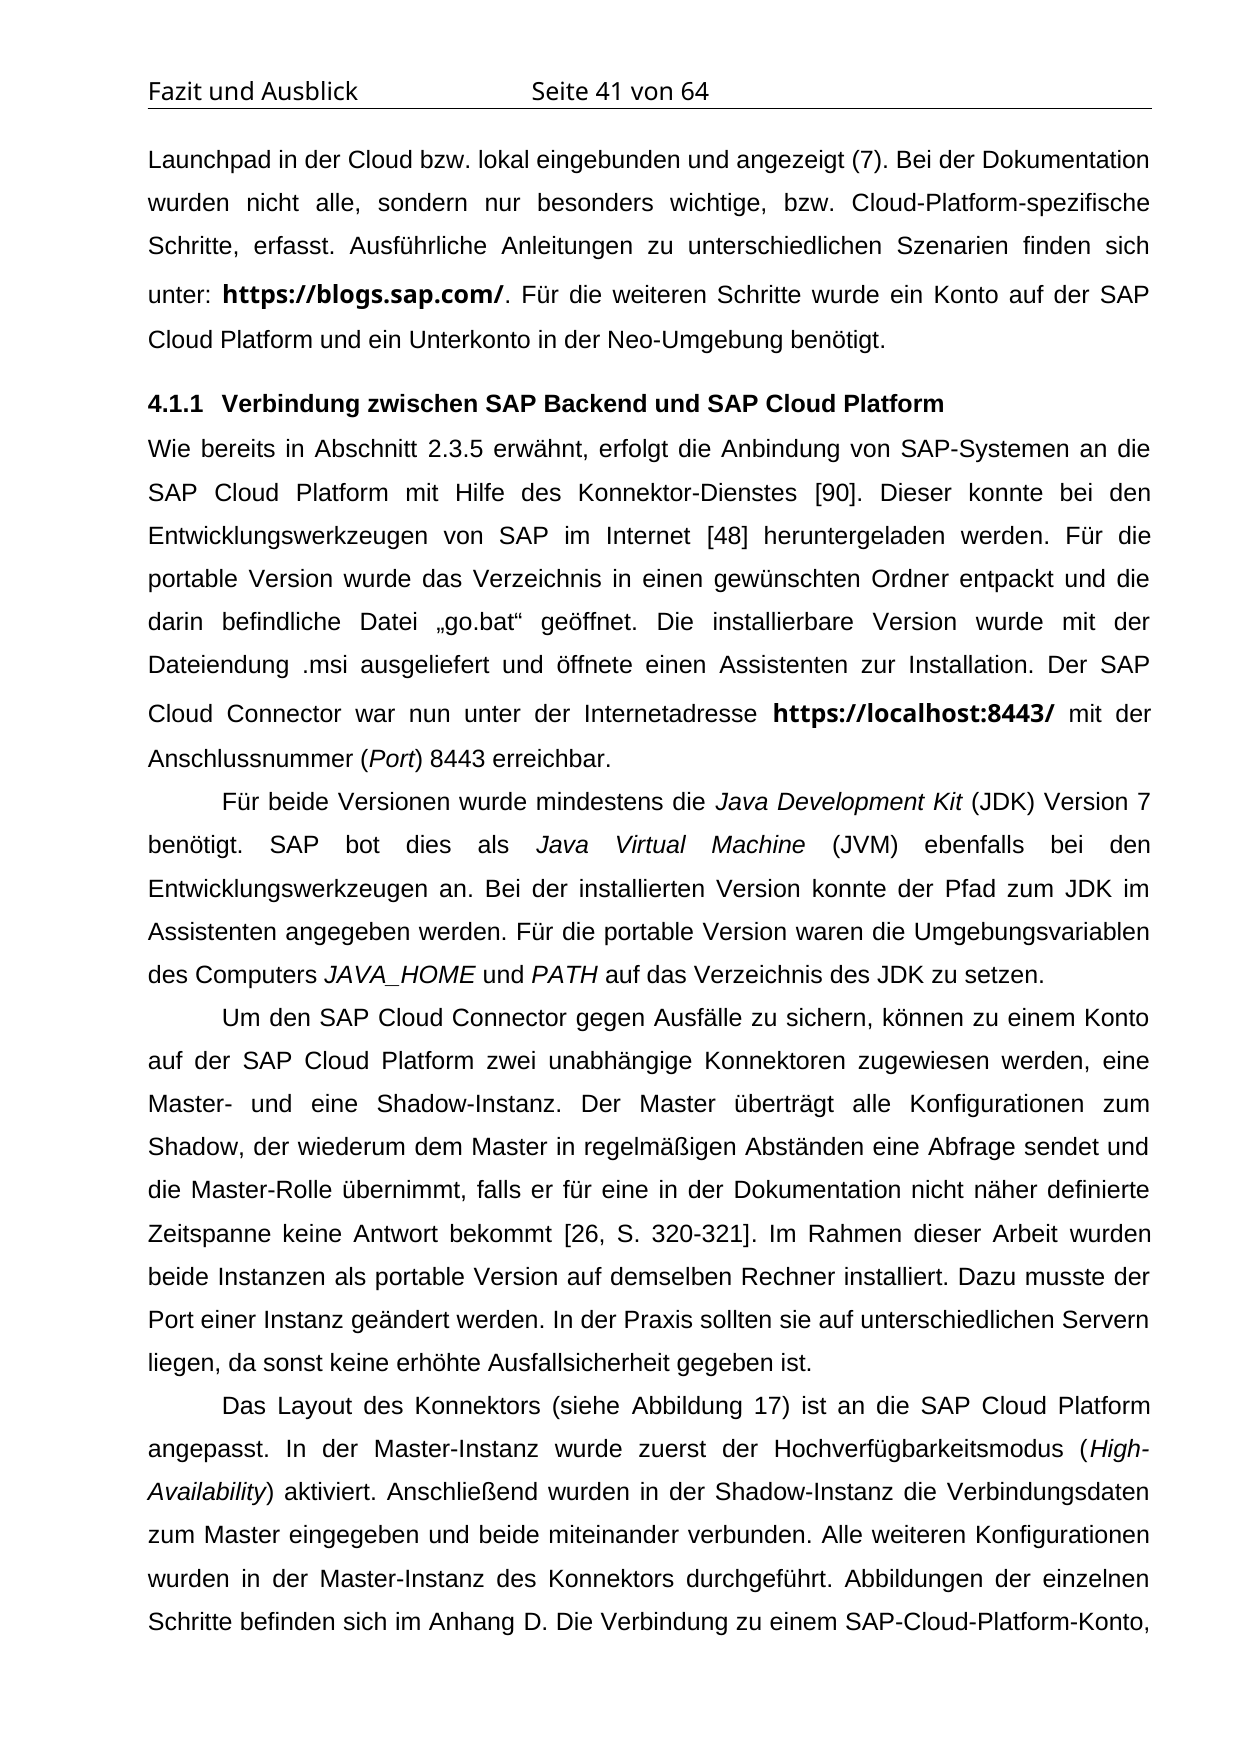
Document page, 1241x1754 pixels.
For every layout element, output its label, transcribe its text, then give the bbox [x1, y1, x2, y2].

text Um den SAP Cloud Connector gegen Ausfälle zu sichern, können zu einem Konto auf der SAP Cloud Platform zwei unabhängige Konnektoren zugewiesen werden, eine Master- und eine Shadow-Instanz. Der Master überträgt alle Konfigurationen zum Shadow, der wiederum dem Master in regelmäßigen Abständen eine Abfrage sendet und die Master-Rolle übernimmt, falls er für eine in der Dokumentation nicht näher definierte Zeitspanne keine Antwort bekommt. Im Rahmen dieser Arbeit wurden beide Instanzen als portable Version auf demselben Rechner installiert. Dazu musste der Port einer Instanz geändert werden. In der Praxis sollten sie auf unterschiedlichen Servern liegen, da sonst keine erhöhte Ausfallsicherheit gegeben ist. [148, 1003, 1152, 1377]
subtitle Verbindung zwischen SAP Backend und SAP Cloud Platform [148, 389, 1152, 418]
text Für beide Versionen wurde mindestens die Java Development Kit (JDK) Version 7 benötigt. SAP bot dies als Java Virtual Machine (JVM) ebenfalls bei den Entwicklungswerkzeugen an. Bei der installierten Version konnte der Pfad zum JDK im Assistenten angegeben werden. Für die portable Version waren die Umgebungsvariablen des Computers JAVA_HOME und PATH auf das Verzeichnis des JDK zu setzen. [148, 787, 1152, 988]
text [148, 145, 1152, 354]
text Wie bereits in Abschnitt 2.3.5 erwähnt, erfolgt die Anbindung von SAP-Systemen an die SAP Cloud Platform mit Hilfe des Konnektor-Dienstes. Dieser konnte bei den Entwicklungswerkzeugen von SAP im Internet heruntergeladen werden. Für die portable Version wurde das Verzeichnis in einen gewünschten Ordner entpackt und die darin befindliche Datei „go.bat“ geöffnet. Die installierbare Version wurde mit der Dateiendung .msi ausgeliefert und öffnete einen Assistenten zur Installation. Der SAP Cloud Connector war nun unter der Internetadresse https://localhost:8443/ mit der Anschlussnummer (Port) 8443 erreichbar. [148, 434, 1152, 773]
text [148, 1391, 1152, 1635]
